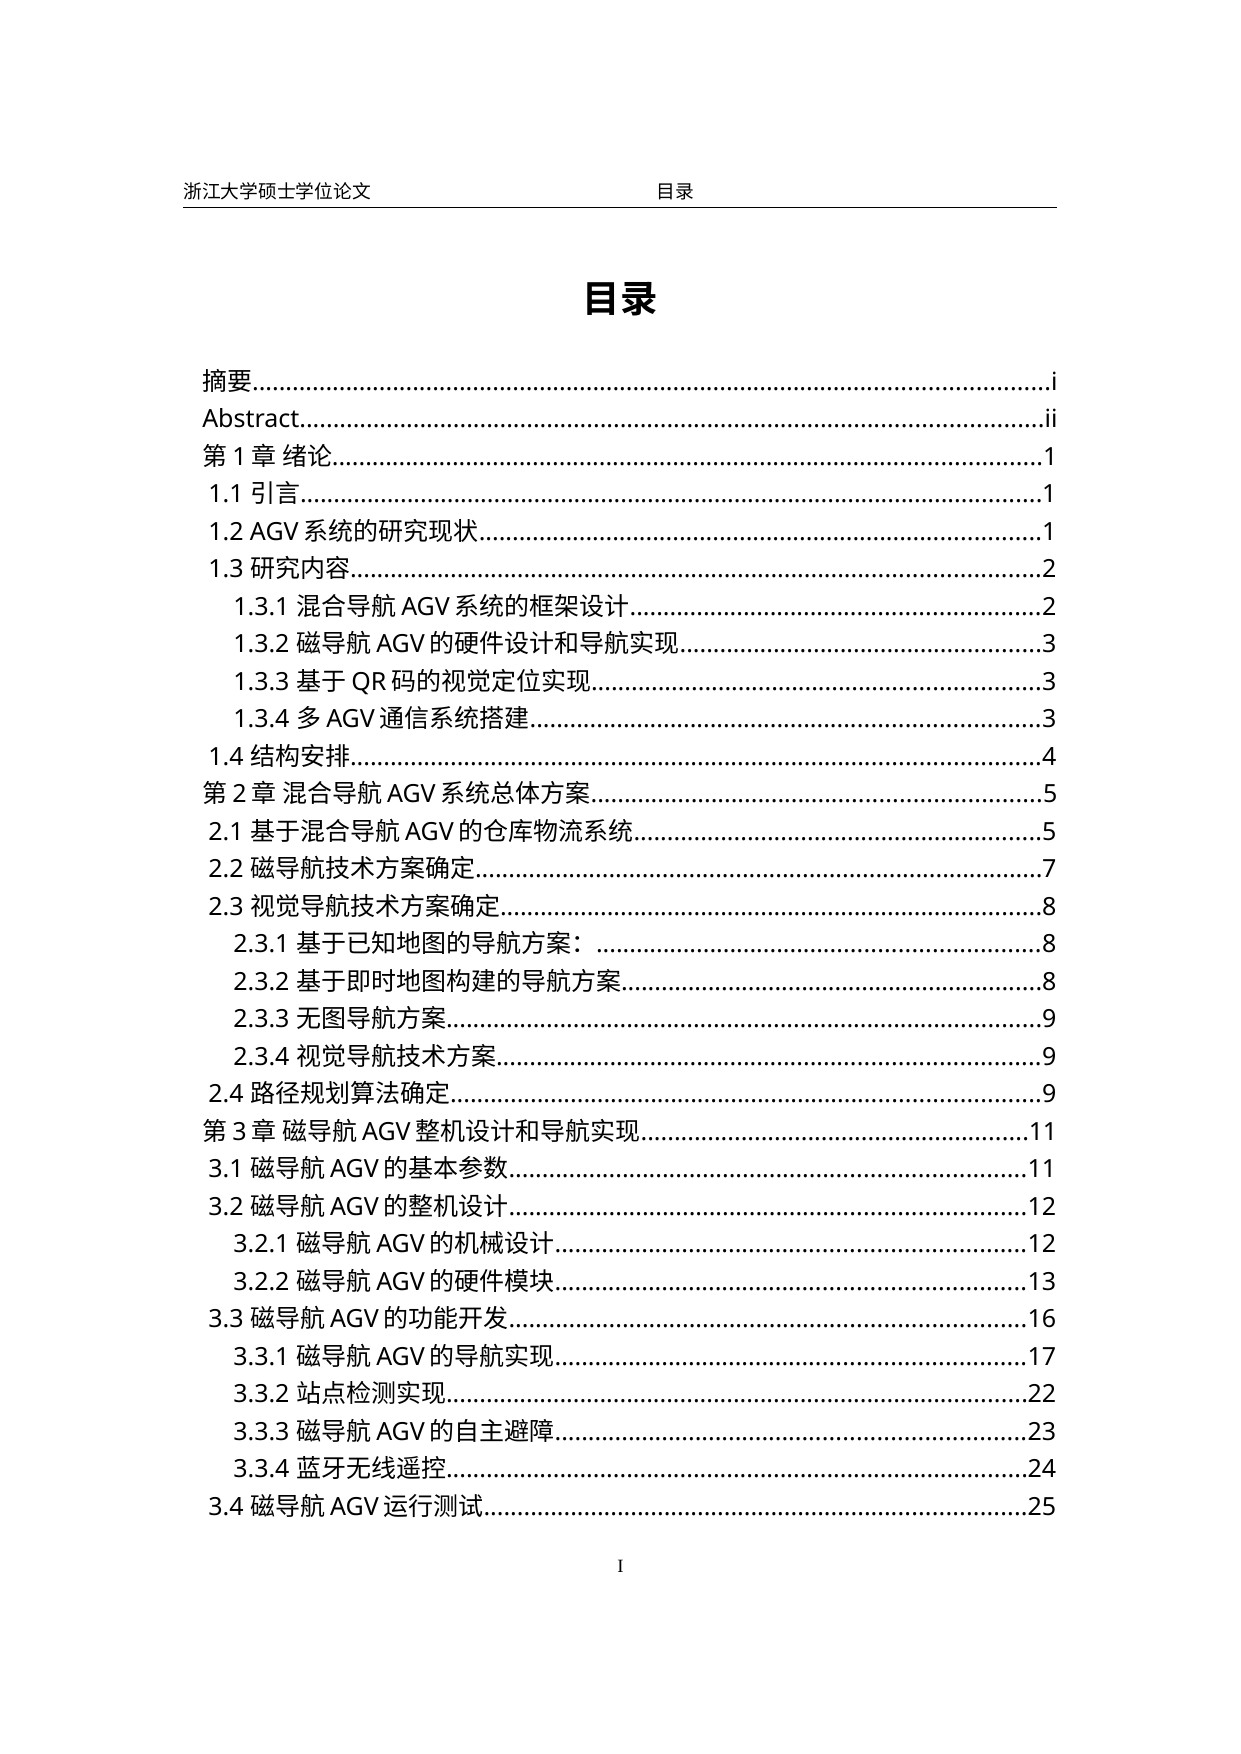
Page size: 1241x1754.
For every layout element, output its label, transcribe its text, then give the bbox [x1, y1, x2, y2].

text 3.2 磁导航AGV的整机设计 12 [208, 1185, 1057, 1223]
text 1.4 结构安排 4 [208, 735, 1057, 773]
text 2.3.2 基于即时地图构建的导航方案 8 [233, 960, 1057, 998]
text 3.2.1 磁导航AGV的机械设计 12 [233, 1223, 1057, 1260]
text 摘要 i [183, 360, 1057, 398]
text 3.3.2 站点检测实现 22 [233, 1373, 1057, 1410]
text 2.3 视觉导航技术方案确定 8 [208, 885, 1057, 923]
text 第3章 磁导航AGV整机设计和导航实现 11 [183, 1110, 1057, 1148]
text 1.3 研究内容 2 [208, 548, 1057, 585]
text 1.3.3 基于QR码的视觉定位实现 3 [233, 660, 1057, 698]
text 1.3.1 混合导航AGV系统的框架设计 2 [233, 585, 1057, 623]
text 1.2 AGV系统的研究现状 1 [208, 510, 1057, 548]
text 1.3.2 磁导航AGV的硬件设计和导航实现 3 [233, 623, 1057, 660]
text 3.2.2 磁导航AGV的硬件模块 13 [233, 1260, 1057, 1298]
text 2.1 基于混合导航AGV的仓库物流系统 5 [208, 810, 1057, 848]
text 第1章 绪论 1 [183, 435, 1057, 473]
text 3.4 磁导航AGV运行测试 25 [208, 1485, 1057, 1523]
text 3.3.3 磁导航AGV的自主避障 23 [233, 1410, 1057, 1448]
text 目录 [183, 268, 1057, 323]
text 3.3.4 蓝牙无线遥控 24 [233, 1448, 1057, 1485]
text Abstract ii [183, 398, 1057, 435]
text 3.3.1 磁导航AGV的导航实现 17 [233, 1335, 1057, 1373]
text 2.4 路径规划算法确定 9 [208, 1073, 1057, 1110]
text 1.3.4 多AGV通信系统搭建 3 [233, 698, 1057, 735]
text 3.1 磁导航AGV的基本参数 11 [208, 1148, 1057, 1185]
text 2.3.3 无图导航方案 9 [233, 998, 1057, 1035]
text 3.3 磁导航AGV的功能开发 16 [208, 1298, 1057, 1335]
text 2.3.4 视觉导航技术方案 9 [233, 1035, 1057, 1073]
text 2.3.1 基于已知地图的导航方案： 8 [233, 923, 1057, 960]
text 1.1 引言 1 [208, 473, 1057, 510]
text 2.2 磁导航技术方案确定 7 [208, 848, 1057, 885]
text 第2章 混合导航AGV系统总体方案 5 [183, 773, 1057, 810]
